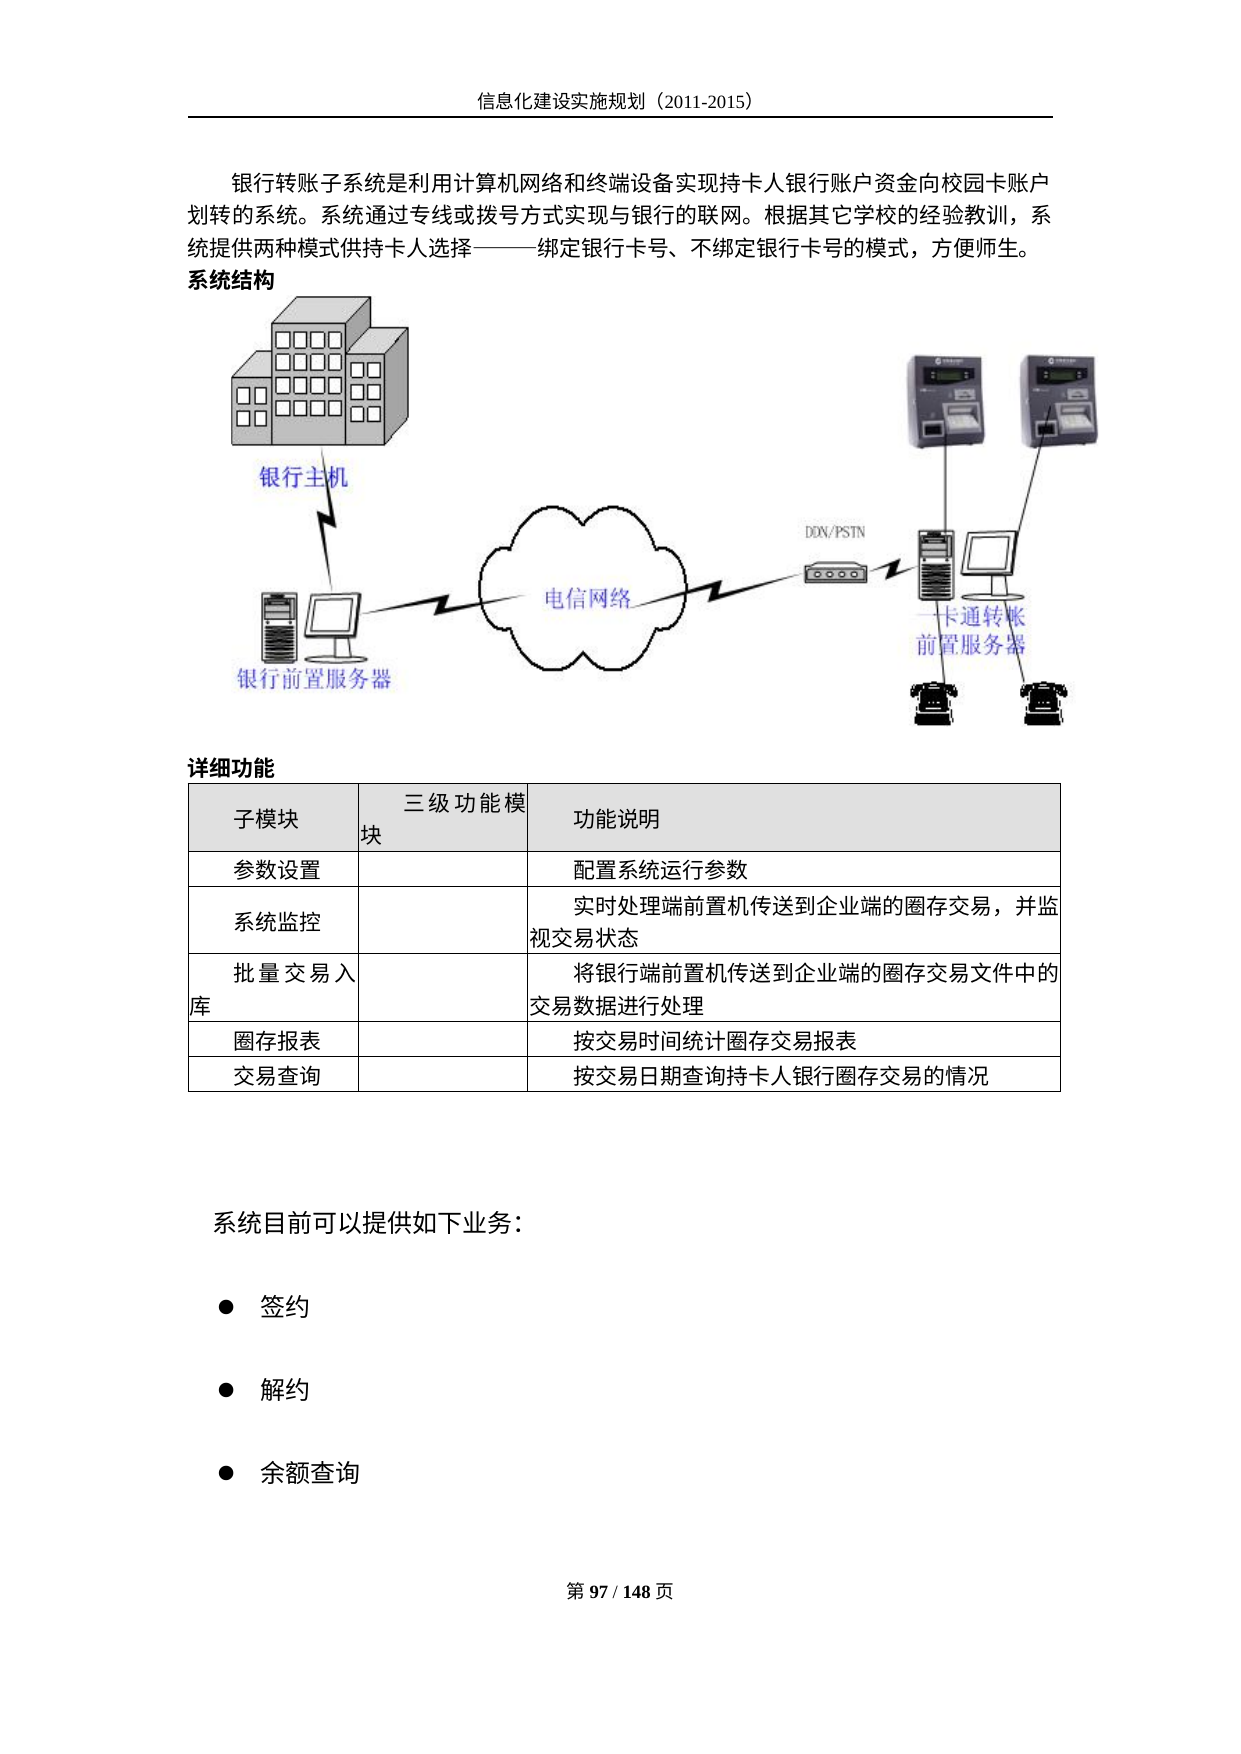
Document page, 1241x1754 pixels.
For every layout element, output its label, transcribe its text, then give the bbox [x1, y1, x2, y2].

table_header 子模块 [189, 784, 358, 851]
table_cell 将银行端前置机传送到企业端的圈存交易文件中的交易数据进行处理 [528, 954, 1060, 1021]
list 解约 [217, 1356, 1053, 1421]
table_cell 圈存报表 [189, 1022, 358, 1056]
table_cell 交易查询 [189, 1057, 358, 1091]
text 银行转账子系统是利用计算机网络和终端设备实现持卡人银行账户资金向校园卡账户划转的系统。系统通过专线或拨号方式实现与银行的联网。根据其它学校的经验教训，系统提供两种模式供持卡人选择―――绑定银行卡号、不绑定银行卡号的模式，方便师生。 [187, 165, 1053, 263]
table_cell [359, 887, 527, 953]
table_cell 按交易日期查询持卡人银行圈存交易的情况 [528, 1057, 1060, 1091]
table_cell [359, 1057, 527, 1091]
table_cell 参数设置 [189, 852, 358, 886]
text 详细功能 [187, 750, 1053, 783]
table_cell 实时处理端前置机传送到企业端的圈存交易，并监视交易状态 [528, 887, 1060, 953]
table_cell 系统监控 [189, 887, 358, 953]
picture [231, 295, 1100, 727]
list 签约 [217, 1273, 1053, 1338]
text 系统目前可以提供如下业务： [187, 1189, 1053, 1254]
table_cell 按交易时间统计圈存交易报表 [528, 1022, 1060, 1056]
table_cell [359, 1022, 527, 1056]
table_cell 配置系统运行参数 [528, 852, 1060, 886]
table_cell [359, 852, 527, 886]
table_cell [359, 954, 527, 1021]
table_cell 批量交易入库 [189, 954, 358, 1021]
table_header 三级功能模块 [359, 784, 527, 851]
list 余额查询 [217, 1439, 1053, 1504]
text 系统结构 [187, 263, 1053, 295]
table_header 功能说明 [528, 784, 1060, 851]
